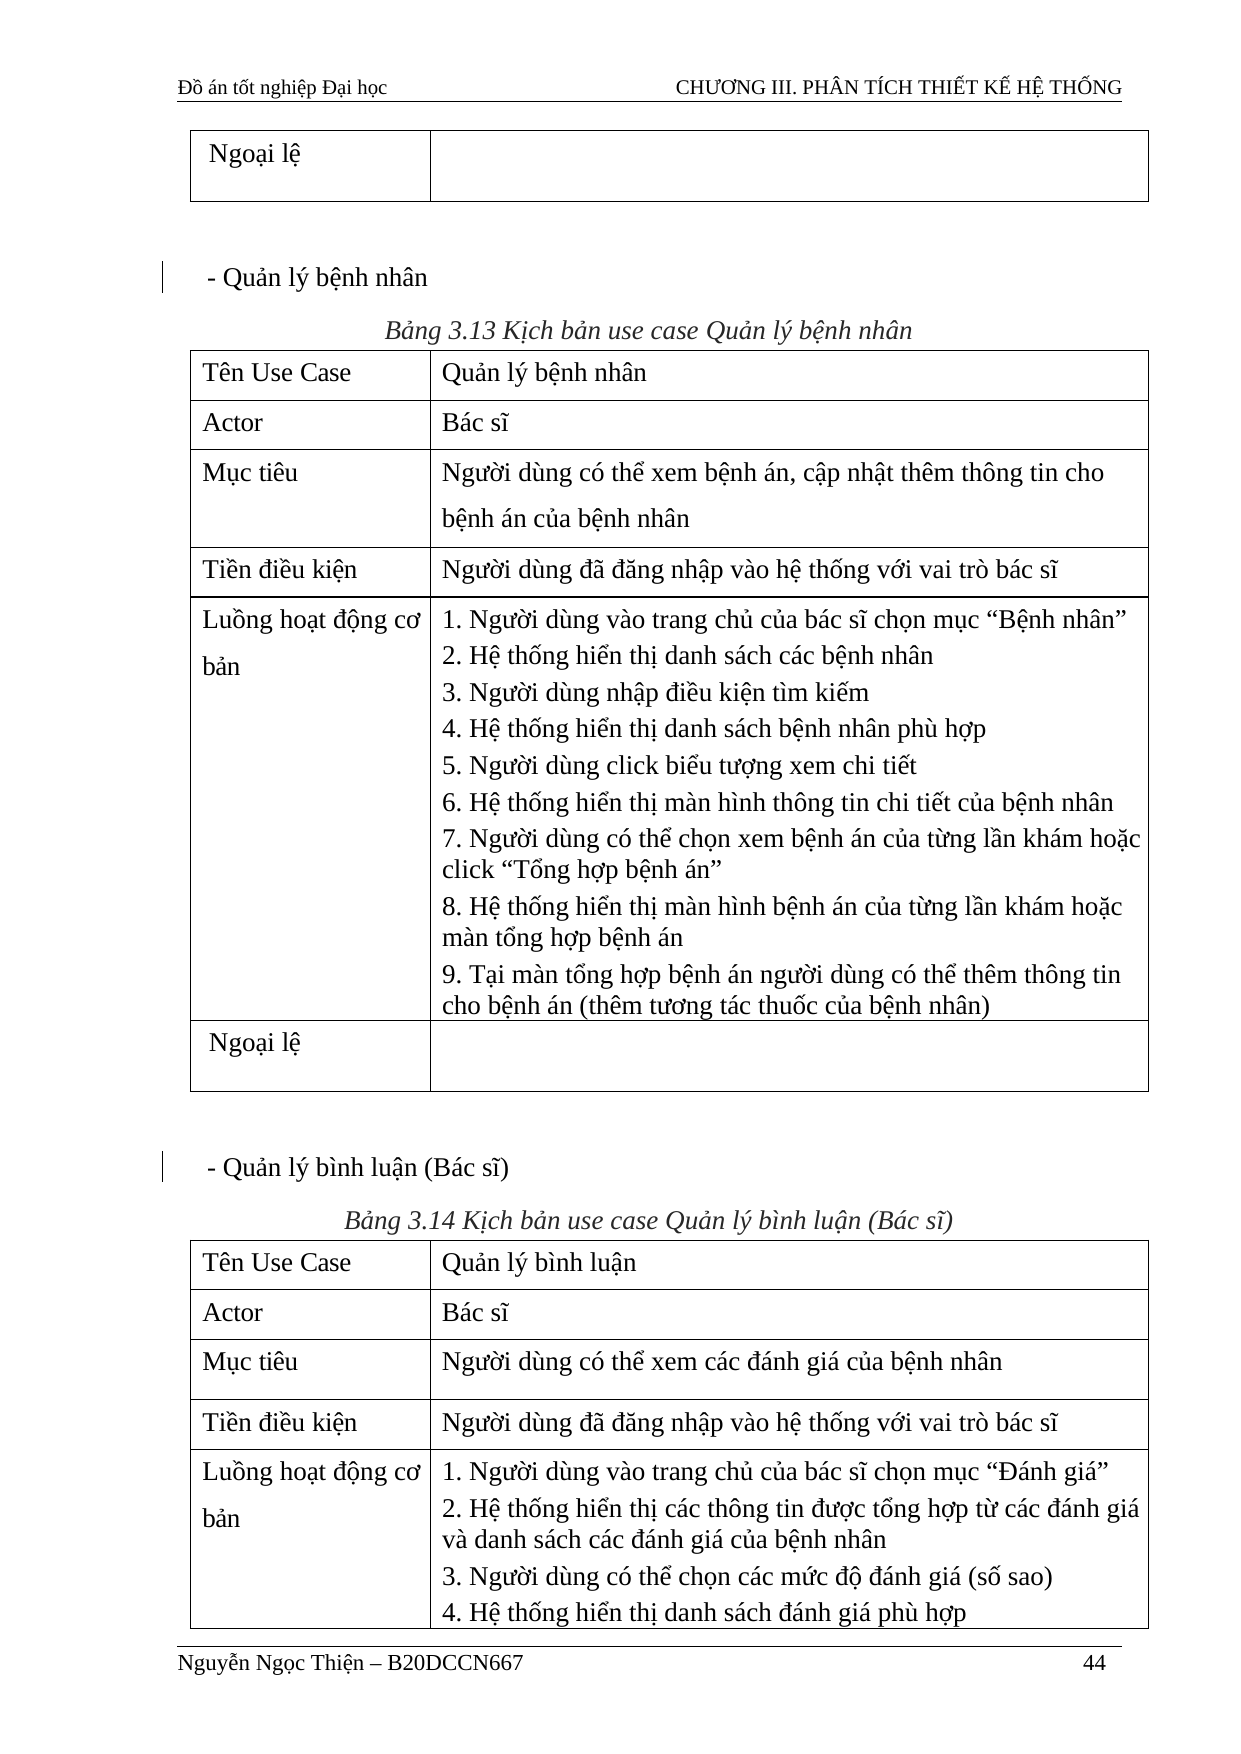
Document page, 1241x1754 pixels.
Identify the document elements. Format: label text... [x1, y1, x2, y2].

table_cell 1. Người dùng vào trang chủ của bác sĩ chọn mục “Bệnh nhân” 2. Hệ thống hiển thị danh sách các bệnh nhân 3. Người dùng nhập điều kiện tìm kiếm 4. Hệ thống hiển thị danh sách bệnh nhân phù hợp 5. Người dùng click biểu tượng xem chi tiết 6. Hệ thống hiển thị màn hình thông tin chi tiết của bệnh nhân 7. Người dùng có thể chọn xem bệnh án của từng lần khám hoặc click “Tổng hợp bệnh án” 8. Hệ thống hiển thị màn hình bệnh án của từng lần khám hoặc màn tổng hợp bệnh án 9. Tại màn tổng hợp bệnh án người dùng có thể thêm thông tin cho bệnh án (thêm tương tác thuốc của bệnh nhân) [431, 598, 1148, 1020]
table_cell Tiền điều kiện [191, 548, 430, 596]
table_cell Người dùng có thể xem bệnh án, cập nhật thêm thông tin cho bệnh án của bệnh nhân [431, 450, 1148, 547]
table_cell [431, 1021, 1148, 1091]
table_cell Ngoại lệ [191, 131, 430, 201]
table_cell Tiền điều kiện [191, 1400, 430, 1449]
table_cell Actor [191, 401, 430, 449]
text - Quản lý bệnh nhân [177, 261, 1122, 292]
table_cell Mục tiêu [191, 1340, 430, 1399]
table_cell Luồng hoạt động cơ bản [191, 598, 430, 1020]
table_cell Bác sĩ [431, 1290, 1148, 1339]
table_cell Người dùng đã đăng nhập vào hệ thống với vai trò bác sĩ [431, 1400, 1148, 1449]
table_cell Người dùng có thể xem các đánh giá của bệnh nhân [431, 1340, 1148, 1399]
subtitle Bảng 3.14 Kịch bản use case Quản lý bình luận (Bác sĩ) [177, 1204, 1122, 1235]
table_cell Người dùng đã đăng nhập vào hệ thống với vai trò bác sĩ [431, 548, 1148, 596]
table_header Quản lý bệnh nhân [431, 351, 1148, 400]
table_cell Bác sĩ [431, 401, 1148, 449]
table_cell Mục tiêu [191, 450, 430, 547]
table_cell Ngoại lệ [191, 1021, 430, 1091]
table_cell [191, 1450, 430, 1627]
text - Quản lý bình luận (Bác sĩ) [177, 1151, 1122, 1182]
table_header Tên Use Case [191, 1241, 430, 1289]
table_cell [431, 1450, 1148, 1627]
subtitle Bảng 3.13 Kịch bản use case Quản lý bệnh nhân [177, 314, 1122, 345]
table_header Quản lý bình luận [431, 1241, 1148, 1289]
table_cell [431, 131, 1148, 201]
table_cell Actor [191, 1290, 430, 1339]
table_header Tên Use Case [191, 351, 430, 400]
